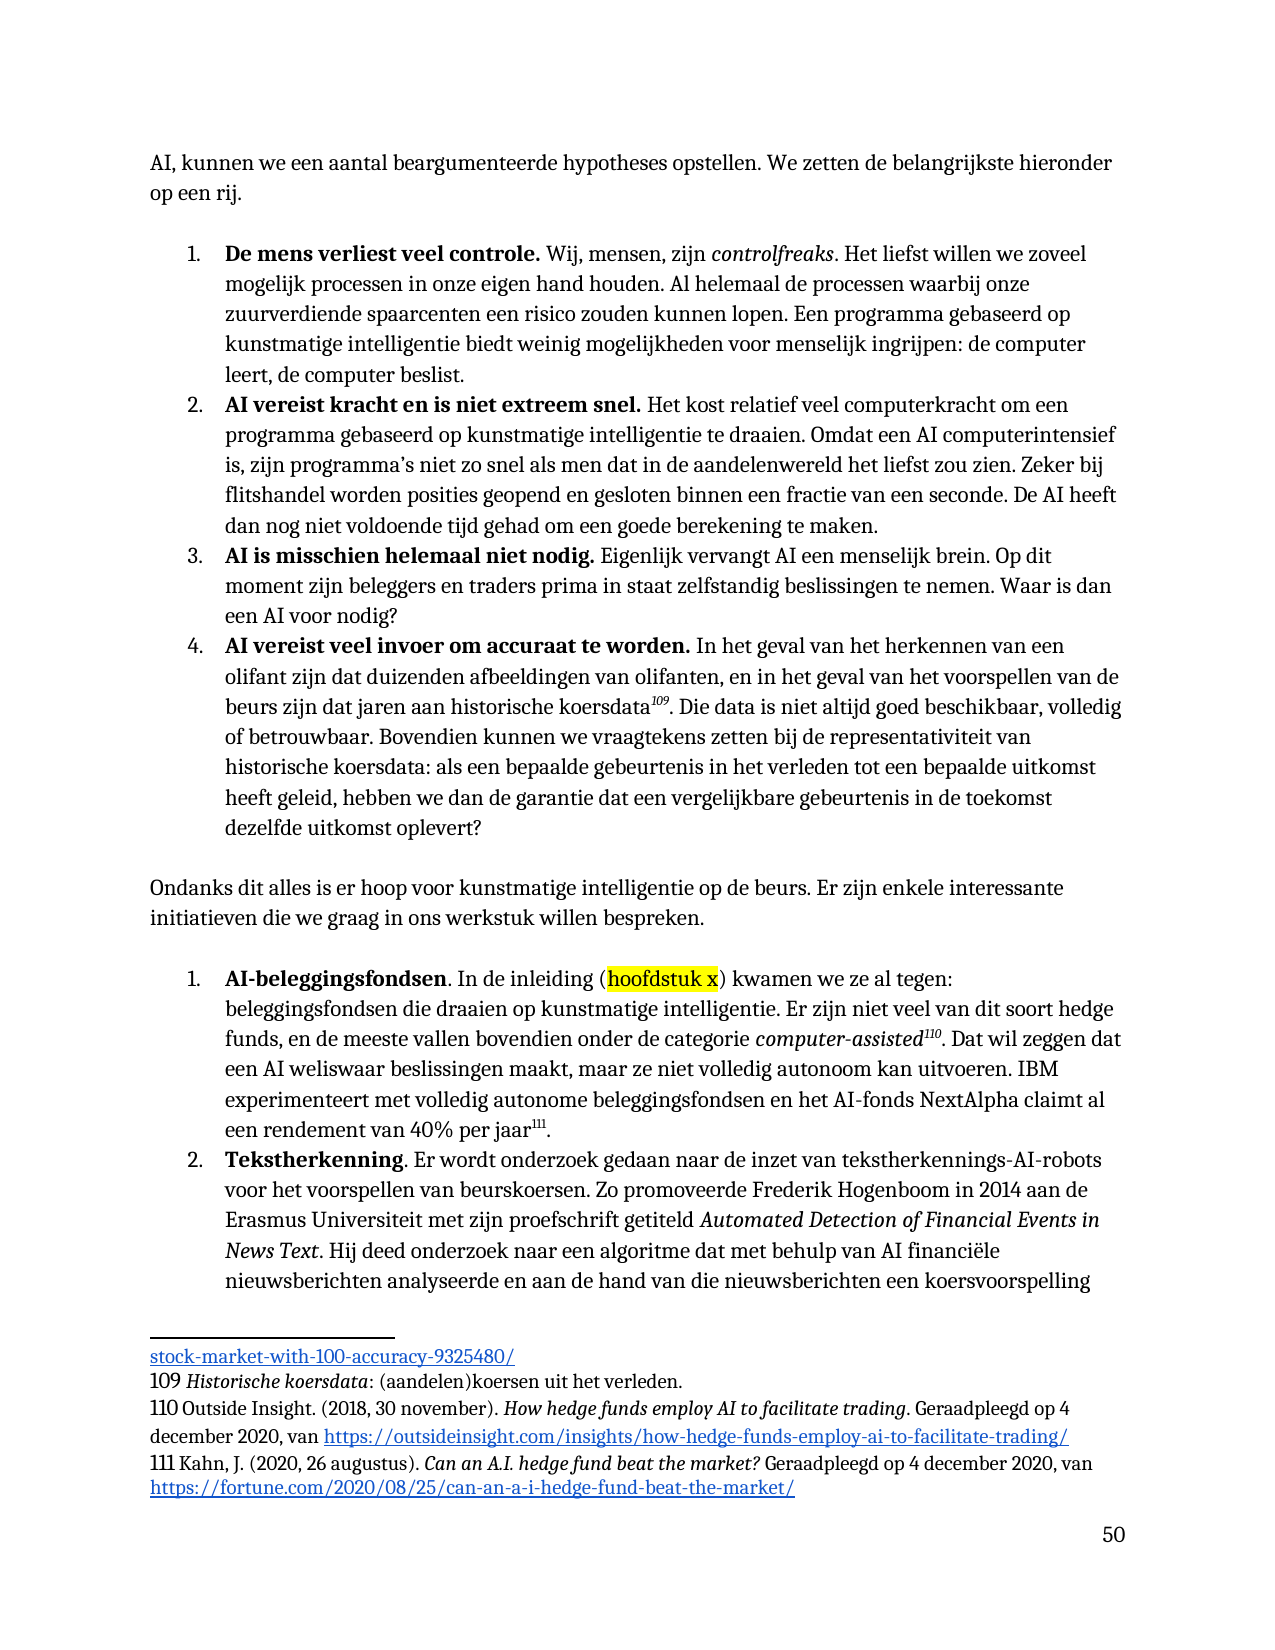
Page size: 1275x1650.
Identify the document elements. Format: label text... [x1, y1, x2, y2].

list AI vereist kracht en is niet extreem snel. Het kost relatief veel computerkracht om een programma gebaseerd op kunstmatige intelligentie te draaien. Omdat een AI computerintensief is, zijn programma’s niet zo snel als men dat in de aandelenwereld het liefst zou zien. Zeker bij flitshandel worden posities geopend en gesloten binnen een fractie van een seconde. De AI heeft dan nog niet voldoende tijd gehad om een goede berekening te maken. [187, 392, 1125, 539]
list AI vereist veel invoer om accuraat te worden. In het geval van het herkennen van een olifant zijn dat duizenden afbeeldingen van olifanten, en in het geval van het voorspellen van de beurs zijn dat jaren aan historische koersdata. Die data is niet altijd goed beschikbaar, volledig of betrouwbaar. Bovendien kunnen we vraagtekens zetten bij de representativiteit van historische koersdata: als een bepaalde gebeurtenis in het verleden tot een bepaalde uitkomst heeft geleid, hebben we dan de garantie dat een vergelijkbare gebeurtenis in de toekomst dezelfde uitkomst oplevert? [187, 633, 1125, 841]
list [187, 1147, 1125, 1294]
list De mens verliest veel controle. Wij, mensen, zijn controlfreaks. Het liefst willen we zoveel mogelijk processen in onze eigen hand houden. Al helemaal de processen waarbij onze zuurverdiende spaarcenten een risico zouden kunnen lopen. Een programma gebaseerd op kunstmatige intelligentie biedt weinig mogelijkheden voor menselijk ingrijpen: de computer leert, de computer beslist. [187, 241, 1125, 388]
list AI is misschien helemaal niet nodig. Eigenlijk vervangt AI een menselijk brein. Op dit moment zijn beleggers en traders prima in staat zelfstandig beslissingen te nemen. Waar is dan een AI voor nodig? [187, 543, 1125, 629]
text Ondanks dit alles is er hoop voor kunstmatige intelligentie op de beurs. Er zijn enkele interessante initiatieven die we graag in ons werkstuk willen bespreken. [150, 875, 1125, 932]
list AI-beleggingsfondsen. In de inleiding (hoofdstuk x) kwamen we ze al tegen: beleggingsfondsen die draaien op kunstmatige intelligentie. Er zijn niet veel van dit soort hedge funds, en de meeste vallen bovendien onder de categorie computer-assisted. Dat wil zeggen dat een AI weliswaar beslissingen maakt, maar ze niet volledig autonoom kan uitvoeren. IBM experimenteert met volledig autonome beleggingsfondsen en het AI-fonds NextAlpha claimt al een rendement van 40% per jaar. [187, 966, 1125, 1143]
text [150, 150, 1125, 207]
